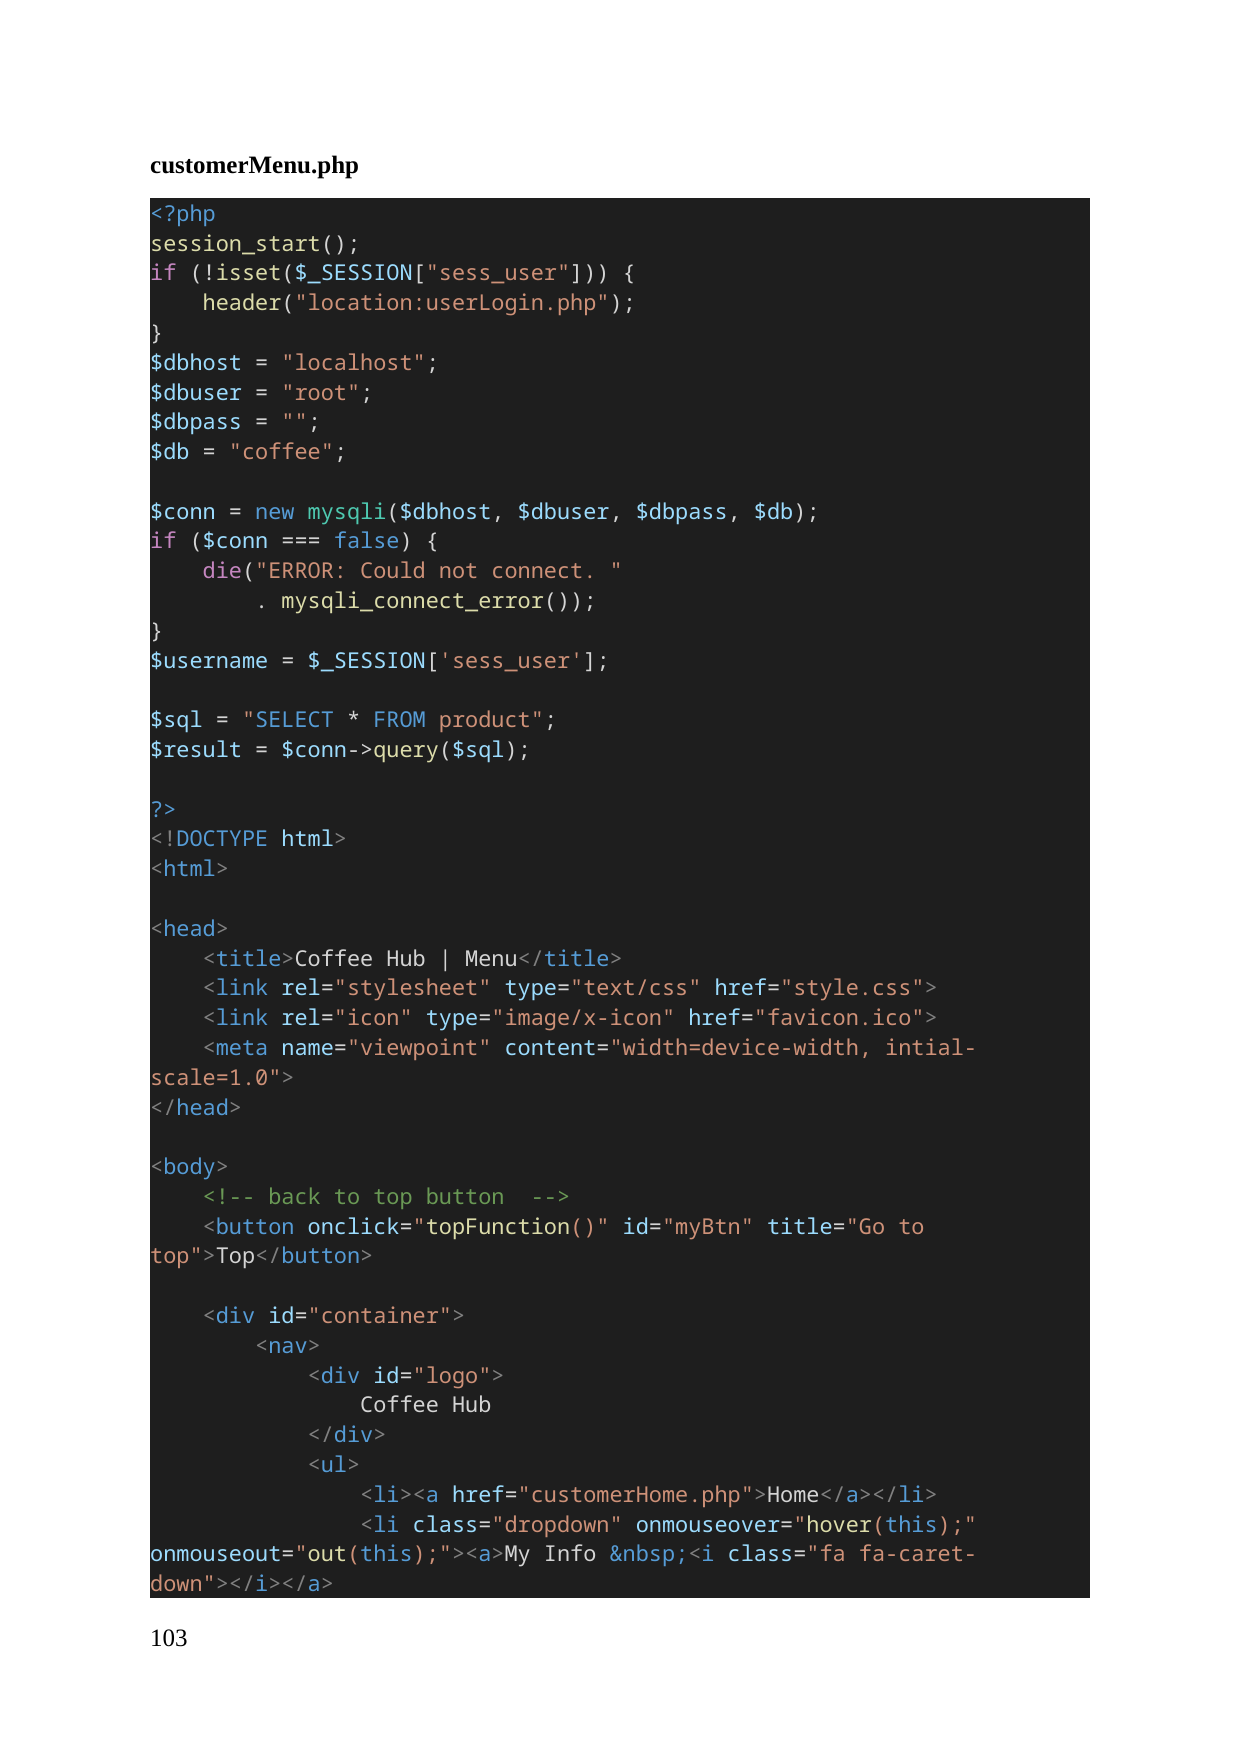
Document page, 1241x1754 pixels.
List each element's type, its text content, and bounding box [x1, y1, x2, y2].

text </head> [150, 1091, 1090, 1121]
text <head> [150, 913, 1090, 942]
text <title>Coffee Hub | Menu</title> [150, 942, 1090, 972]
text header("location:userLogin.php"); [150, 287, 1090, 317]
text <ul> [150, 1449, 1090, 1479]
text } [150, 615, 1090, 644]
text <li class="dropdown" onmouseover="hover(this);" onmouseout="out(this);"><a>My Info &nbsp;<i class="fa fa-caret-down"></i></a> [150, 1508, 1090, 1598]
text <link rel="icon" type="image/x-icon" href="favicon.ico"> [150, 1002, 1090, 1032]
text <link rel="stylesheet" type="text/css" href="style.css"> [150, 972, 1090, 1002]
text } [150, 317, 1090, 347]
text customerMenu.php [150, 150, 1090, 179]
text die("ERROR: Could not connect. " [150, 555, 1090, 585]
text <!-- back to top button --> [150, 1181, 1090, 1211]
text $conn = new mysqli($dbhost, $dbuser, $dbpass, $db); [150, 496, 1090, 525]
text $dbhost = "localhost"; [150, 347, 1090, 376]
text . mysqli_connect_error()); [150, 585, 1090, 615]
text session_start(); [150, 227, 1090, 257]
text <!DOCTYPE html> [150, 823, 1090, 853]
text <li><a href="customerHome.php">Home</a></li> [150, 1479, 1090, 1508]
text <div id="logo"> [150, 1359, 1090, 1389]
text </div> [150, 1419, 1090, 1449]
text <meta name="viewpoint" content="width=device-width, intial-scale=1.0"> [150, 1032, 1090, 1091]
text <button onclick="topFunction()" id="myBtn" title="Go to top">Top</button> [150, 1211, 1090, 1270]
text if ($conn === false) { [150, 525, 1090, 555]
text Coffee Hub [150, 1389, 1090, 1419]
text $username = $_SESSION['sess_user']; [150, 644, 1090, 674]
text $dbpass = ""; [150, 406, 1090, 436]
text <div id="container"> [150, 1300, 1090, 1330]
text $sql = "SELECT * FROM product"; [150, 704, 1090, 734]
text $dbuser = "root"; [150, 376, 1090, 406]
text <nav> [150, 1330, 1090, 1359]
text if (!isset($_SESSION["sess_user"])) { [150, 257, 1090, 287]
text $db = "coffee"; [150, 436, 1090, 466]
text ?> [150, 793, 1090, 823]
text <?php [150, 198, 1090, 227]
text $result = $conn->query($sql); [150, 734, 1090, 764]
text <html> [150, 853, 1090, 883]
text <body> [150, 1151, 1090, 1181]
